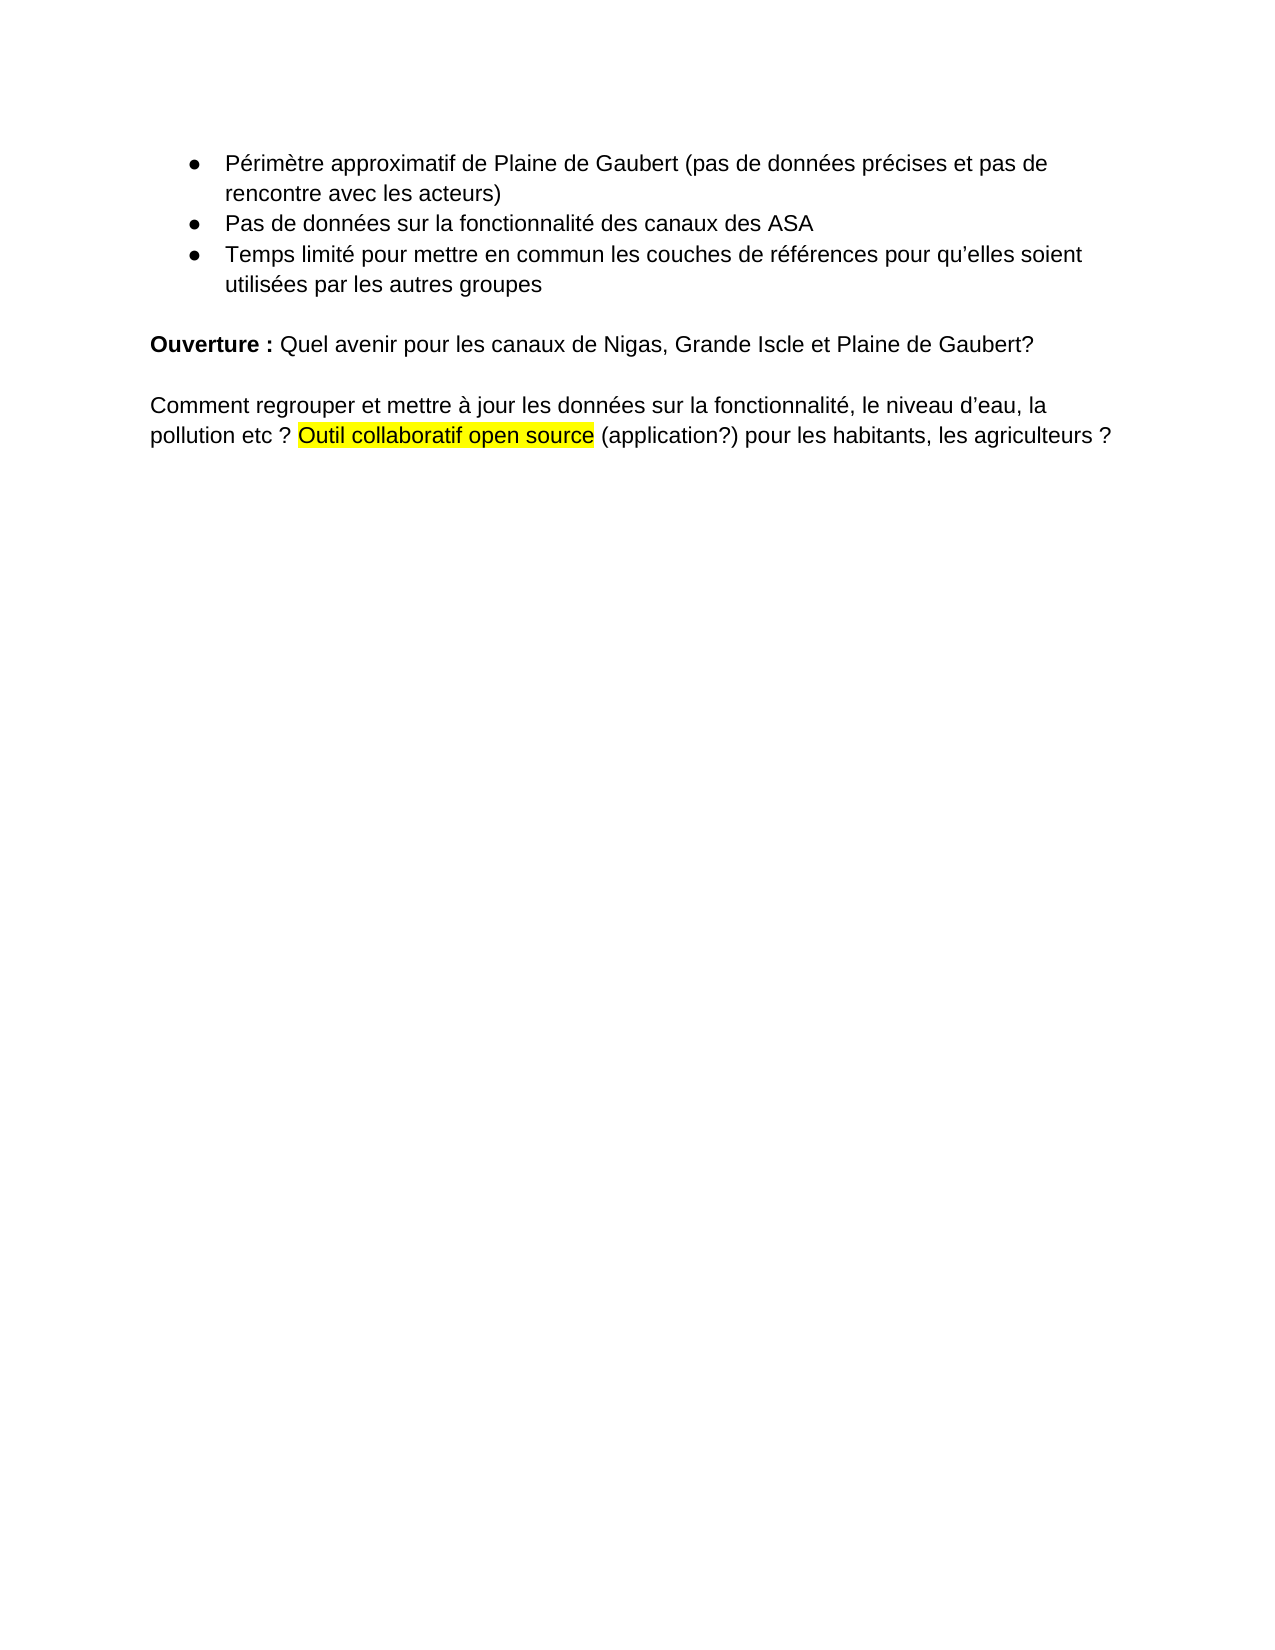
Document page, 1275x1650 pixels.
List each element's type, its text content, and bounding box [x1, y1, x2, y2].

list Périmètre approximatif de Plaine de Gaubert (pas de données précises et pas de rencontre avec les acteurs) [187, 150, 1125, 207]
text Ouverture : Quel avenir pour les canaux de Nigas, Grande Iscle et Plaine de Gaubert? [150, 331, 1125, 358]
text Comment regrouper et mettre à jour les données sur la fonctionnalité, le niveau d’eau, la pollution etc ? Outil collaboratif open source (application?) pour les habitants, les agriculteurs ? [150, 392, 1125, 448]
list Pas de données sur la fonctionnalité des canaux des ASA [187, 210, 1125, 237]
list Temps limité pour mettre en commun les couches de références pour qu’elles soient utilisées par les autres groupes [187, 241, 1125, 297]
